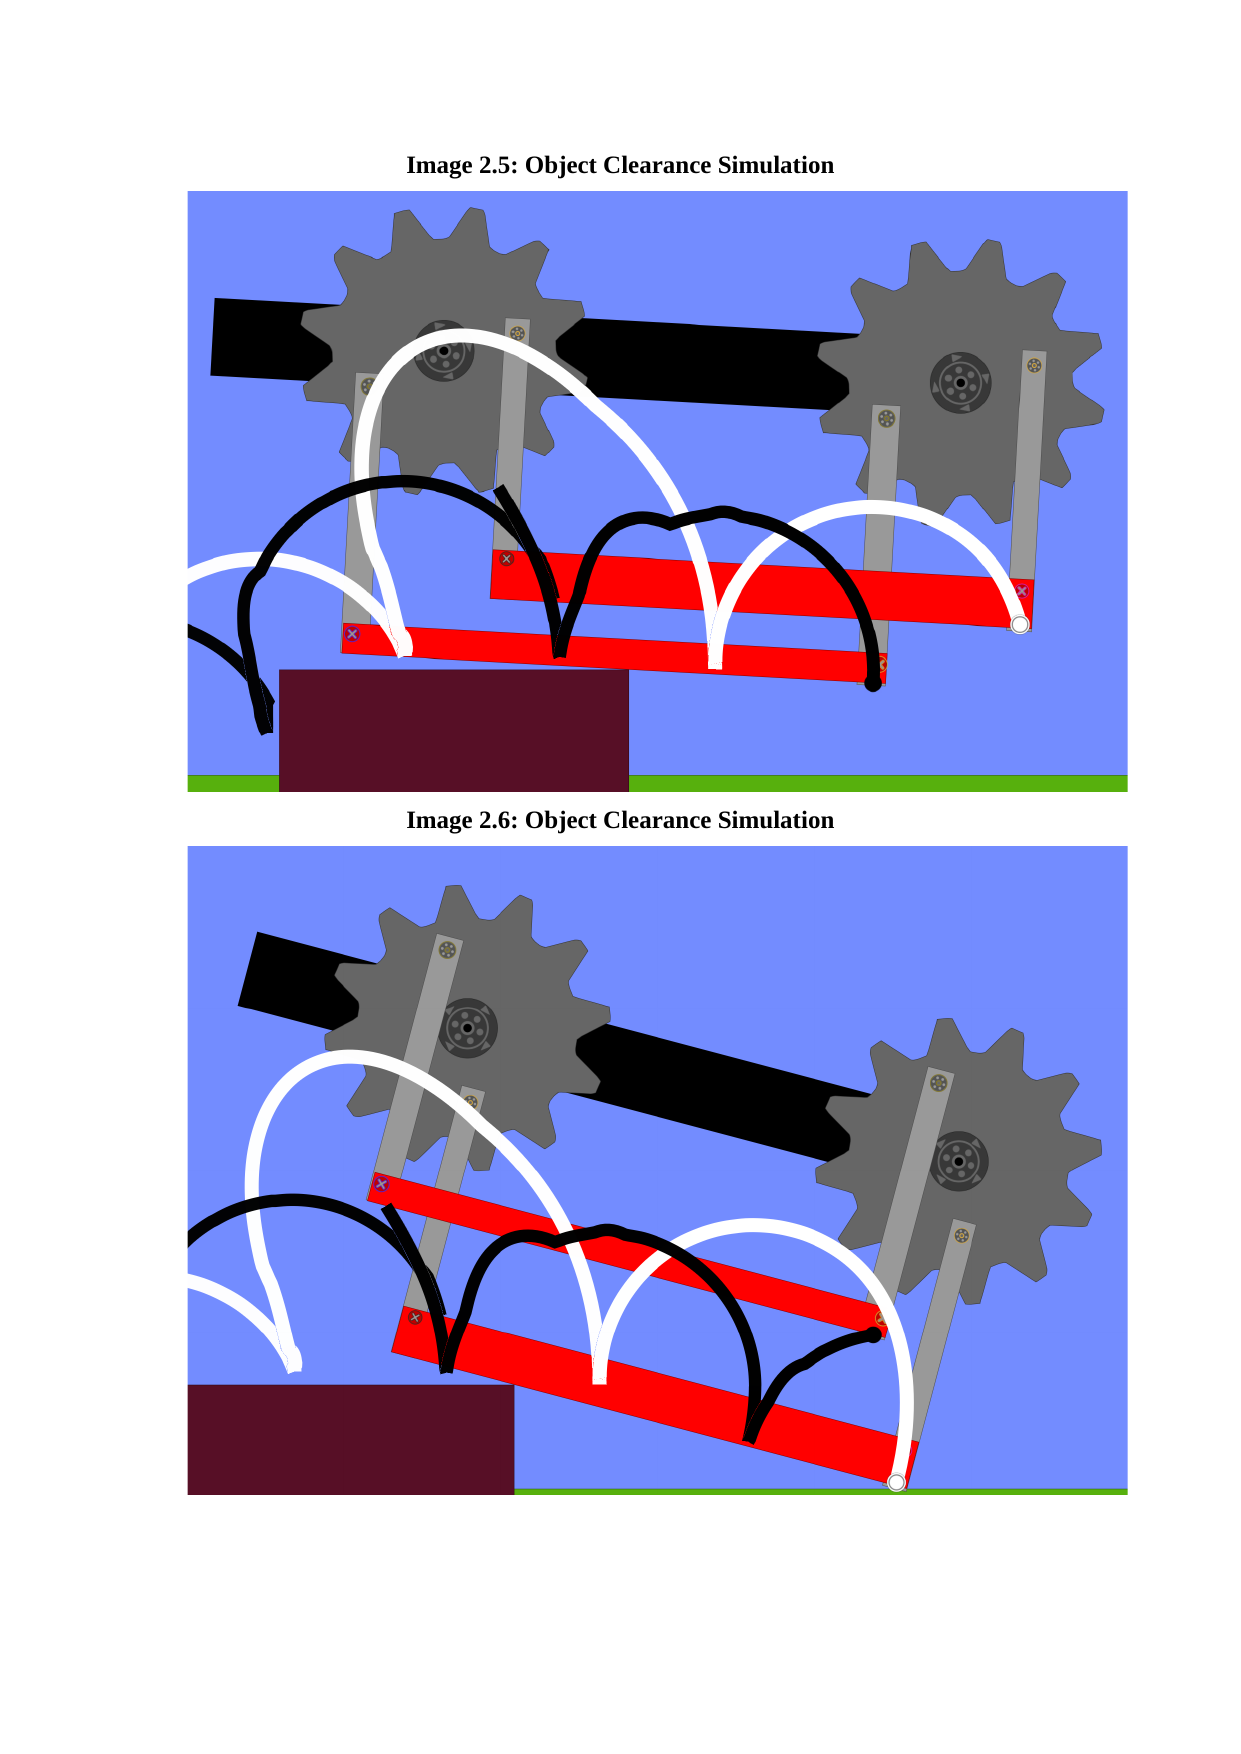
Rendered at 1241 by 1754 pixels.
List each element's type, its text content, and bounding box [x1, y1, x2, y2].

text Image 2.6: Object Clearance Simulation [187, 805, 1053, 846]
picture [187, 191, 1128, 792]
text Image 2.4: Object Clearance SimulationImage 2.5: Object Clearance Simulation [187, 150, 1053, 191]
picture [187, 846, 1128, 1495]
